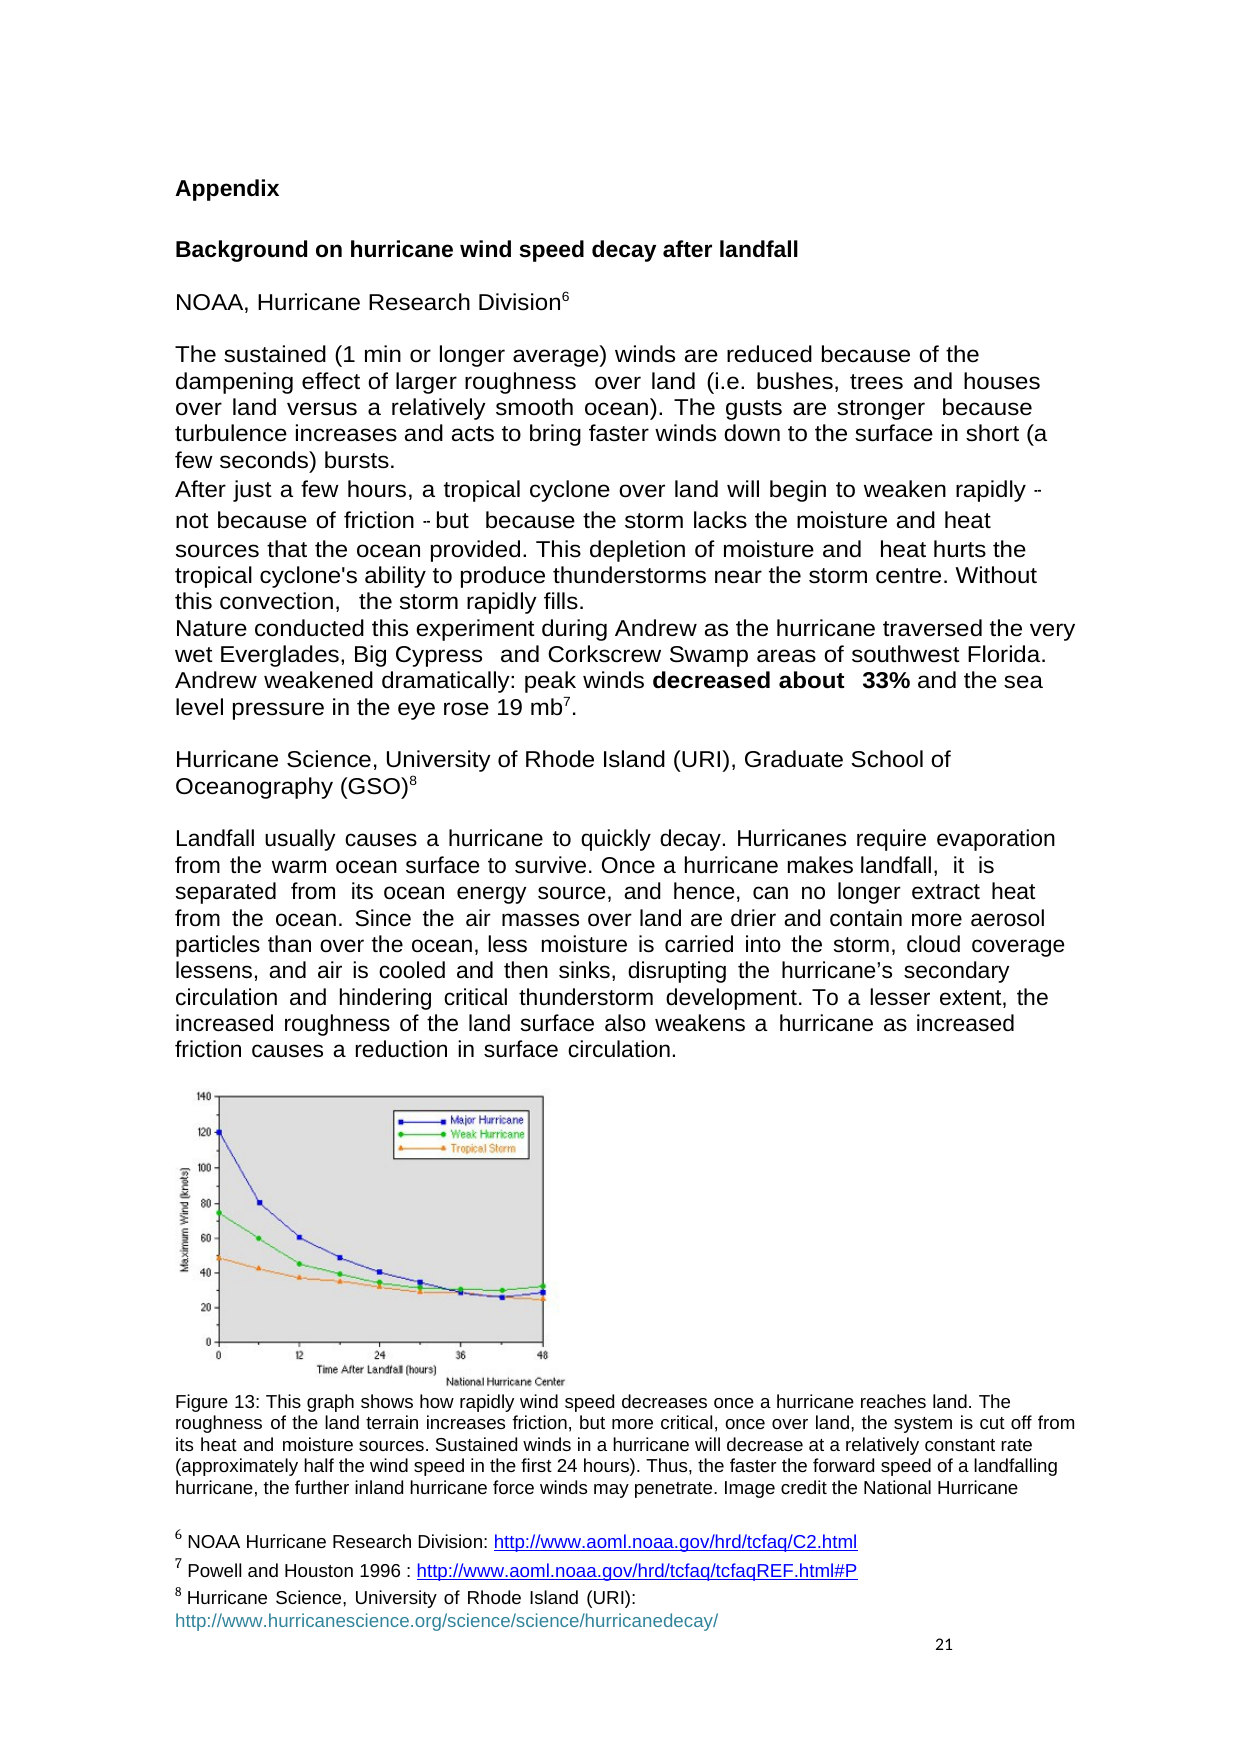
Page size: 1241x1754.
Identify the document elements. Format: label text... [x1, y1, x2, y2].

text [175, 1390, 1076, 1498]
text Nature conducted this experiment during Andrew as the hurricane traversed the very wet Everglades, Big Cypress and Corkscrew Swamp areas of southwest Florida. Andrew weakened dramatically: peak winds decreased about 33% and the sea level pressure in the eye rose 19 mb. [175, 614, 1076, 720]
subtitle Background on hurricane wind speed decay after landfall [175, 236, 1076, 262]
picture [175, 1088, 569, 1391]
subtitle Appendix [175, 175, 1076, 202]
text Hurricane Science, University of Rhode Island (URI), Graduate School of Oceanography (GSO) [175, 746, 1076, 799]
text NOAA, Hurricane Research Division [175, 288, 1076, 315]
text Landfall usually causes a hurricane to quickly decay. Hurricanes require evaporation from the warm ocean surface to survive. Once a hurricane makes landfall, it is separated from its ocean energy source, and hence, can no longer extract heat from the ocean. Since the air masses over land are drier and contain more aerosol particles than over the ocean, less moisture is carried into the storm, cloud coverage lessens, and air is cooled and then sinks, disrupting the hurricane’s secondary circulation and hindering critical thunderstorm development. To a lesser extent, the increased roughness of the land surface also weakens a hurricane as increased friction causes a reduction in surface circulation. [175, 825, 1076, 1063]
text The sustained (1 min or longer average) winds are reduced because of the dampening effect of larger roughness over land (i.e. bushes, trees and houses over land versus a relatively smooth ocean). The gusts are stronger because turbulence increases and acts to bring faster winds down to the surface in short (a few seconds) bursts. [175, 341, 1076, 473]
text After just a few hours, a tropical cyclone over land will begin to weaken rapidly -­‐ not because of friction -­‐ but because the storm lacks the moisture and heat sources that the ocean provided. This depletion of moisture and heat hurts the tropical cyclone's ability to produce thunderstorms near the storm centre. Without this convection, the storm rapidly fills. [175, 473, 1076, 614]
